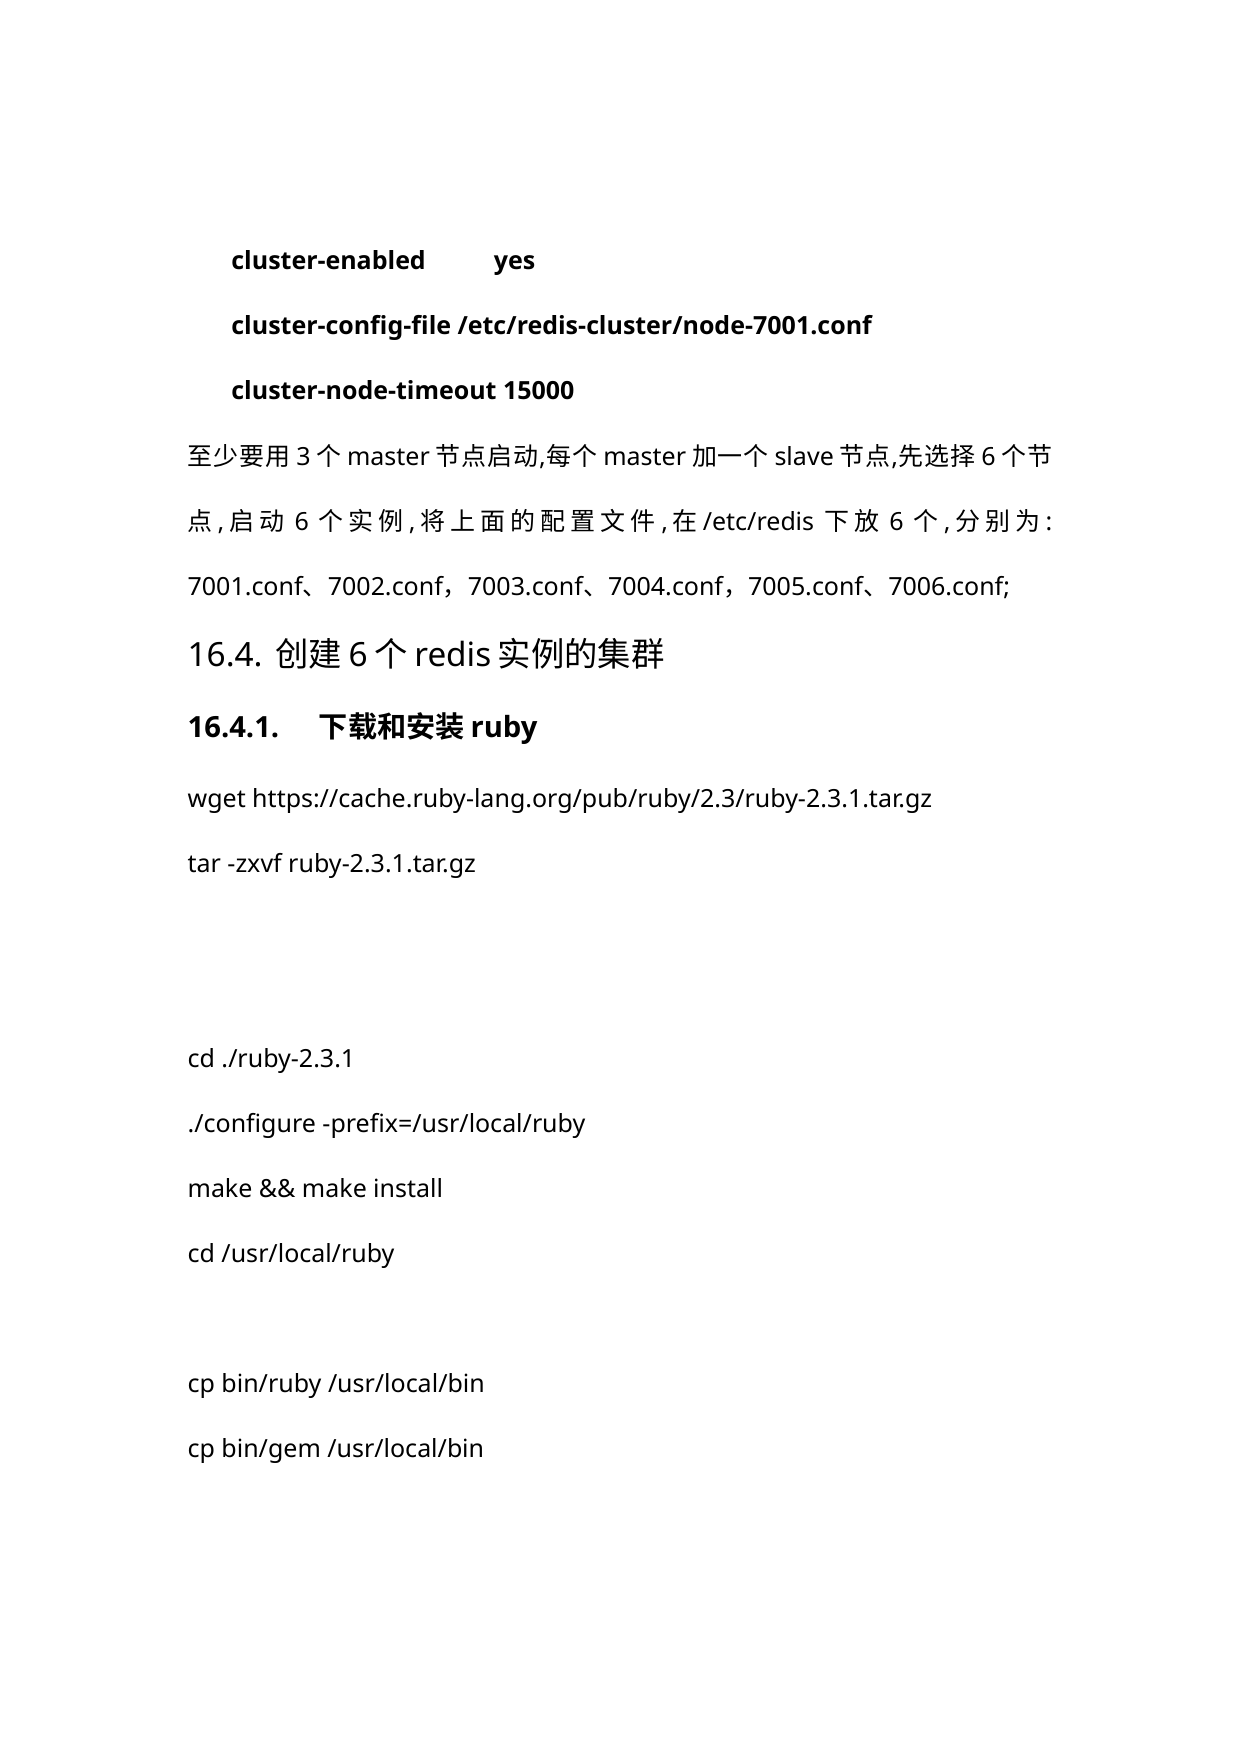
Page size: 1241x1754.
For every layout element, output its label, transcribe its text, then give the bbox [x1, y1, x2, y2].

subtitle 创建6个redis实例的集群 [187, 619, 1053, 684]
subtitle 下载和安装ruby [187, 692, 1053, 757]
text cp bin/ruby /usr/local/bin [187, 1351, 1053, 1416]
text tar -zxvf ruby-2.3.1.tar.gz [187, 831, 1053, 896]
text cd ./ruby-2.3.1 [187, 1026, 1053, 1091]
text cluster-node-timeout 15000 [187, 357, 1053, 422]
text make && make install [187, 1156, 1053, 1221]
text cp bin/gem /usr/local/bin [187, 1416, 1053, 1481]
text cluster-config-file /etc/redis-cluster/node-7001.conf [187, 292, 1053, 357]
text cd /usr/local/ruby [187, 1221, 1053, 1286]
text cluster-enabled yes [187, 227, 1053, 292]
text 至少要用3个master节点启动,每个master加一个slave节点,先选择6个节点,启动6个实例,将上面的配置文件,在/etc/redis下放6个,分别为: 7001.conf、7002.conf，7003.conf、7004.conf，7005.conf、7006.conf; [187, 422, 1053, 617]
text ./configure -prefix=/usr/local/ruby [187, 1091, 1053, 1156]
text wget https://cache.ruby-lang.org/pub/ruby/2.3/ruby-2.3.1.tar.gz [187, 766, 1053, 831]
